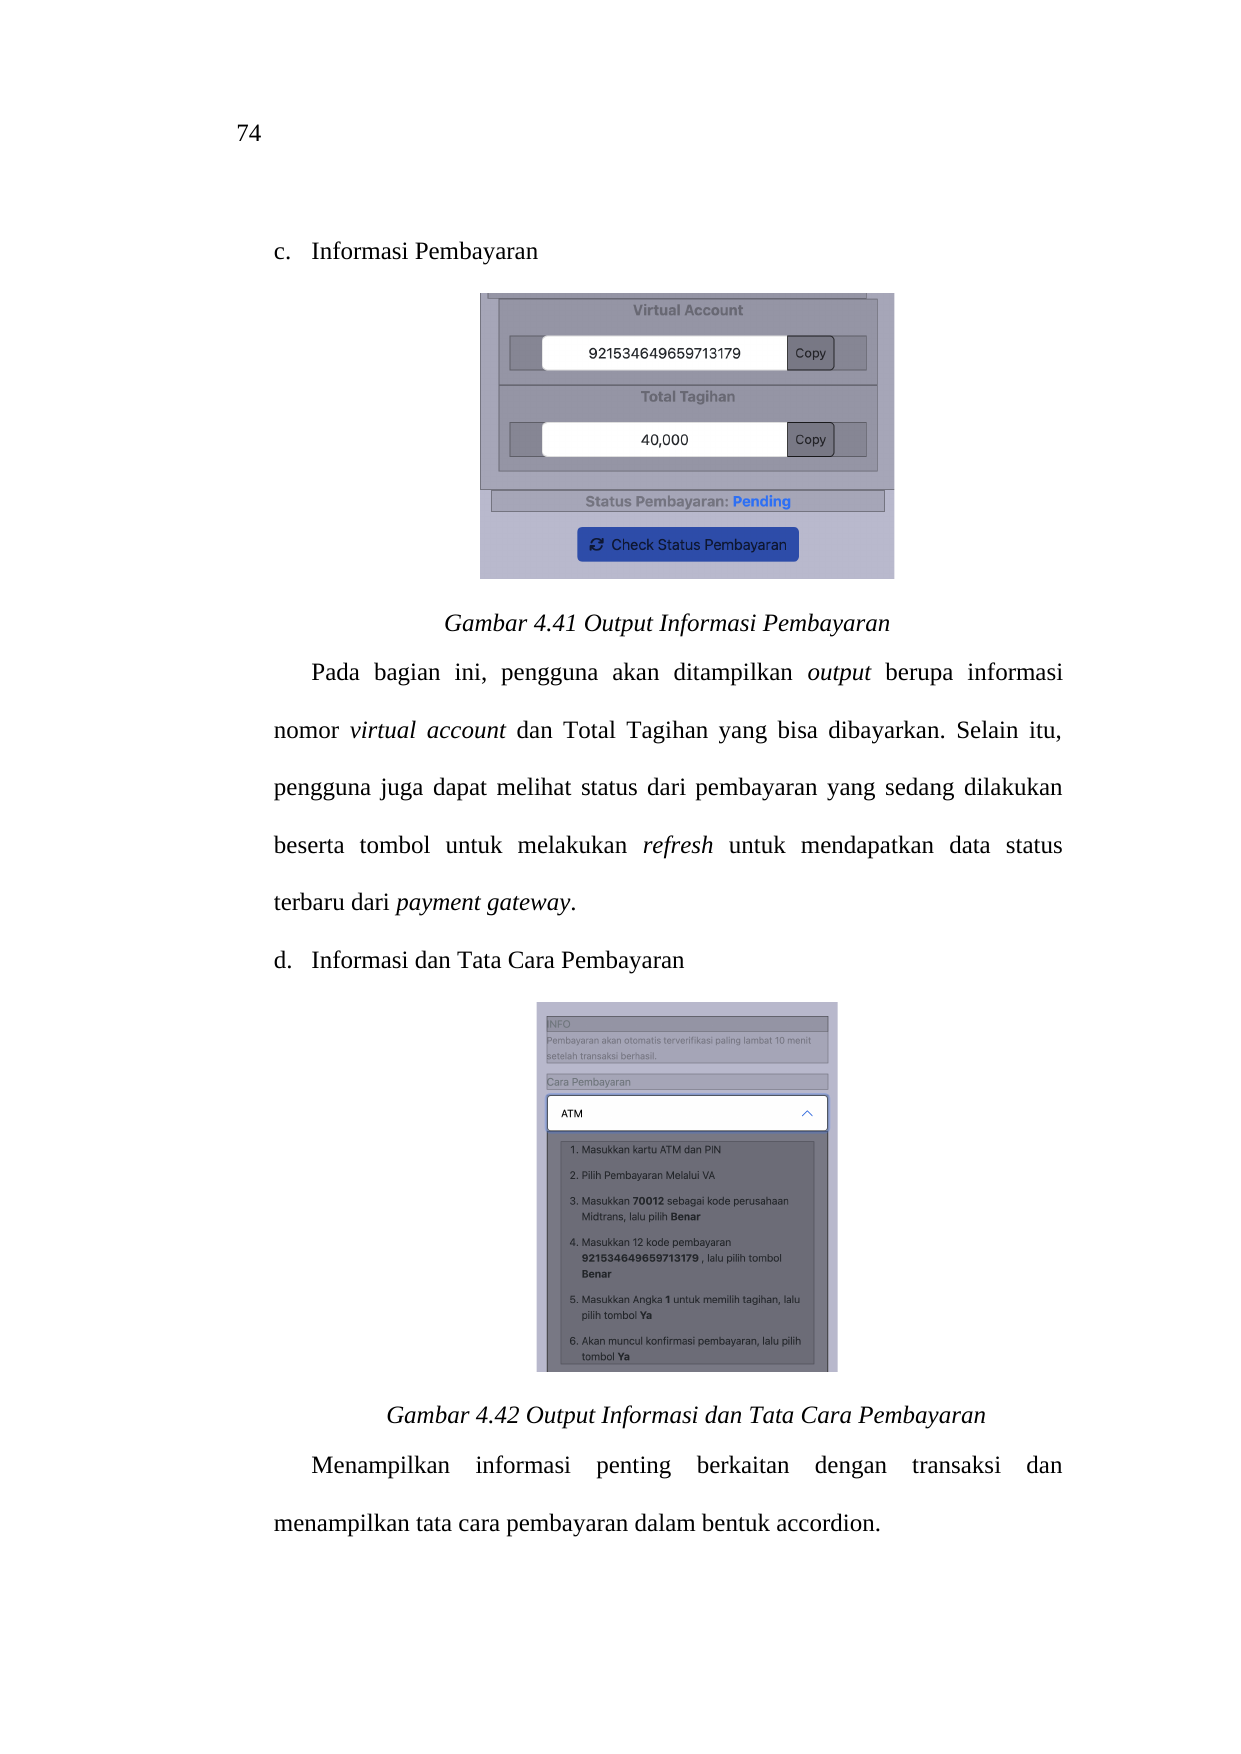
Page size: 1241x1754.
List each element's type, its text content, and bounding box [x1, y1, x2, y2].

text Pada bagian ini, pengguna akan ditampilkan output berupa informasi nomor virtual account dan Total Tagihan yang bisa dibayarkan. Selain itu, pengguna juga dapat melihat status dari pembayaran yang sedang dilakukan beserta tombol untuk melakukan refresh untuk mendapatkan data status terbaru dari payment gateway. [274, 657, 1063, 916]
list Informasi Pembayaran [274, 236, 1063, 265]
picture [480, 293, 895, 579]
list Informasi dan Tata Cara Pembayaran [274, 945, 1063, 974]
text Menampilkan informasi penting berkaitan dengan transaksi dan menampilkan tata cara pembayaran dalam bentuk accordion. [274, 1450, 1063, 1536]
picture [536, 1002, 838, 1372]
